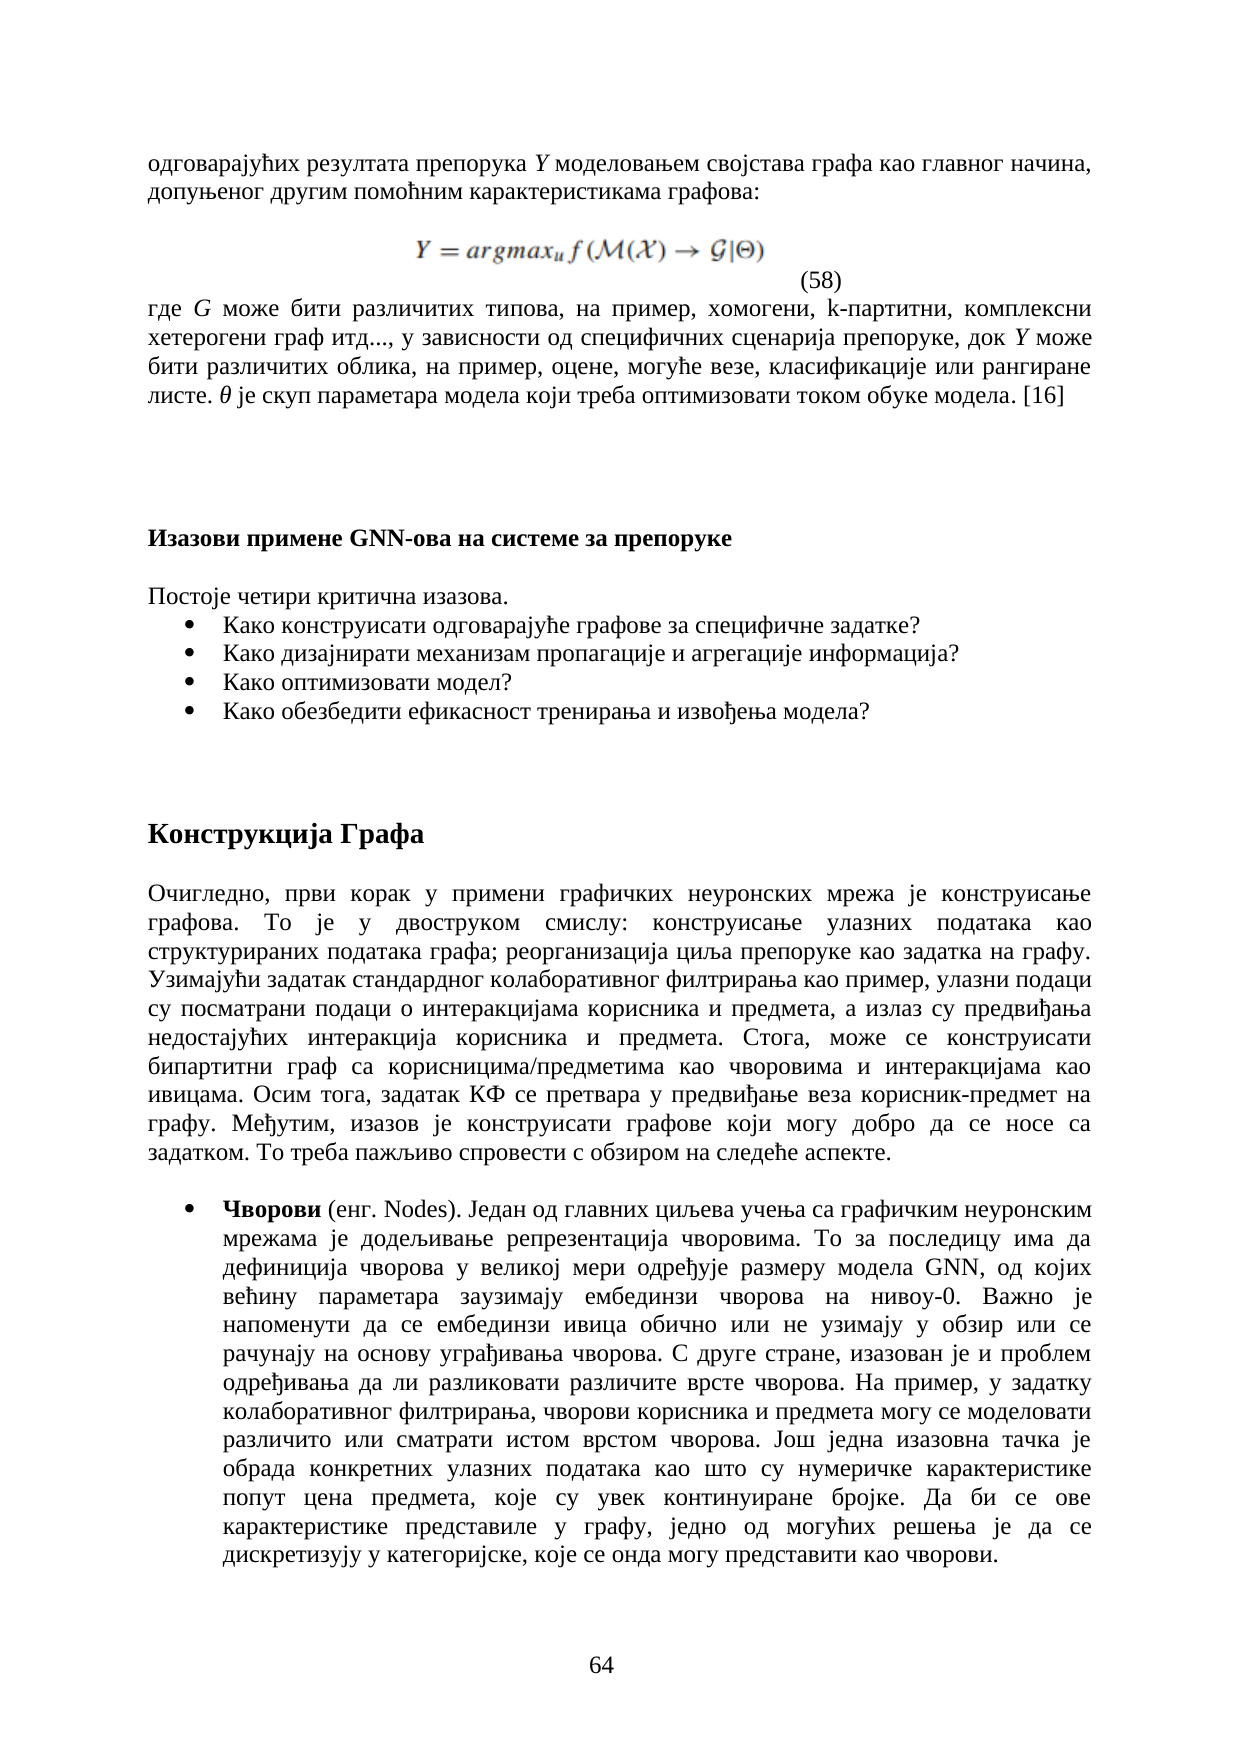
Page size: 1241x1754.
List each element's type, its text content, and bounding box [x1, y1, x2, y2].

text Очигледно, први корак у примени графичких неуронских мрежа је конструисање графова. То је у двоструком смислу: конструисање улазних података као структурираних података графа; реорганизација циља препоруке као задатка на графу. Узимајући задатак стандардног колаборативног филтрирања као пример, улазни подаци су посматрани подаци о интеракцијама корисника и предмета, а излаз су предвиђања недостајућих интеракција корисника и предмета. Стога, може се конструисати бипартитни граф са корисницима/предметима као чворовима и интеракцијама као ивицама. Осим тога, задатак КФ се претвара у предвиђање веза корисник-предмет на графу. Међутим, изазов је конструисати графове који могу добро да се носе са задатком. То треба пажљиво спровести с обзиром на следеће аспекте. [148, 878, 1092, 1166]
list Чворови (енг. Nodes). Један од главних циљева учења са графичким неуронским мрежама је додељивање репрезентација чворовима. То за последицу има да дефиниција чворова у великој мери одређује размеру модела GNN, од којих већину параметара заузимају ембединзи чворова на нивоу-0. Важно је напоменути да се ембединзи ивица обично или не узимају у обзир или се рачунају на основу уграђивања чворова. С друге стране, изазован је и проблем одређивања да ли разликовати различите врсте чворова. На пример, у задатку колаборативног филтрирања, чворови корисника и предмета могу се моделовати различито или сматрати истом врстом чворова. Још једна изазовна тачка је обрада конкретних улазних података као што су нумеричке карактеристике попут цена предмета, које су увек континуиране бројке. Да би се ове карактеристике представиле у графу, једно од могућих решења је да се дискретизују у категоријске, које се онда могу представити као чворови. [185, 1194, 1092, 1568]
list Како оптимизовати модел? [185, 667, 1092, 696]
picture [398, 205, 800, 288]
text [148, 148, 1092, 205]
list Како конструисати одговарајуће графове за специфичне задатке? [185, 610, 1092, 638]
subtitle Конструкција Графа [148, 816, 1092, 849]
text Постоје четири критична изазова. [148, 581, 1092, 610]
text где G може бити различитих типова, на пример, хомогени, k-партитни, комплексни хетерогени граф итд..., у зависности од специфичних сценарија препоруке, док Y може бити различитих облика, на пример, оцене, могуће везе, класификације или рангиране листе. θ је скуп параметара модела који треба оптимизовати током обуке модела. [148, 293, 1092, 408]
list Како дизајнирати механизам пропагације и агрегације информација? [185, 638, 1092, 667]
list Како обезбедити ефикасност тренирања и извођења модела? [185, 696, 1092, 725]
text Изазови примене GNN-ова на системе за препоруке [148, 523, 1092, 552]
